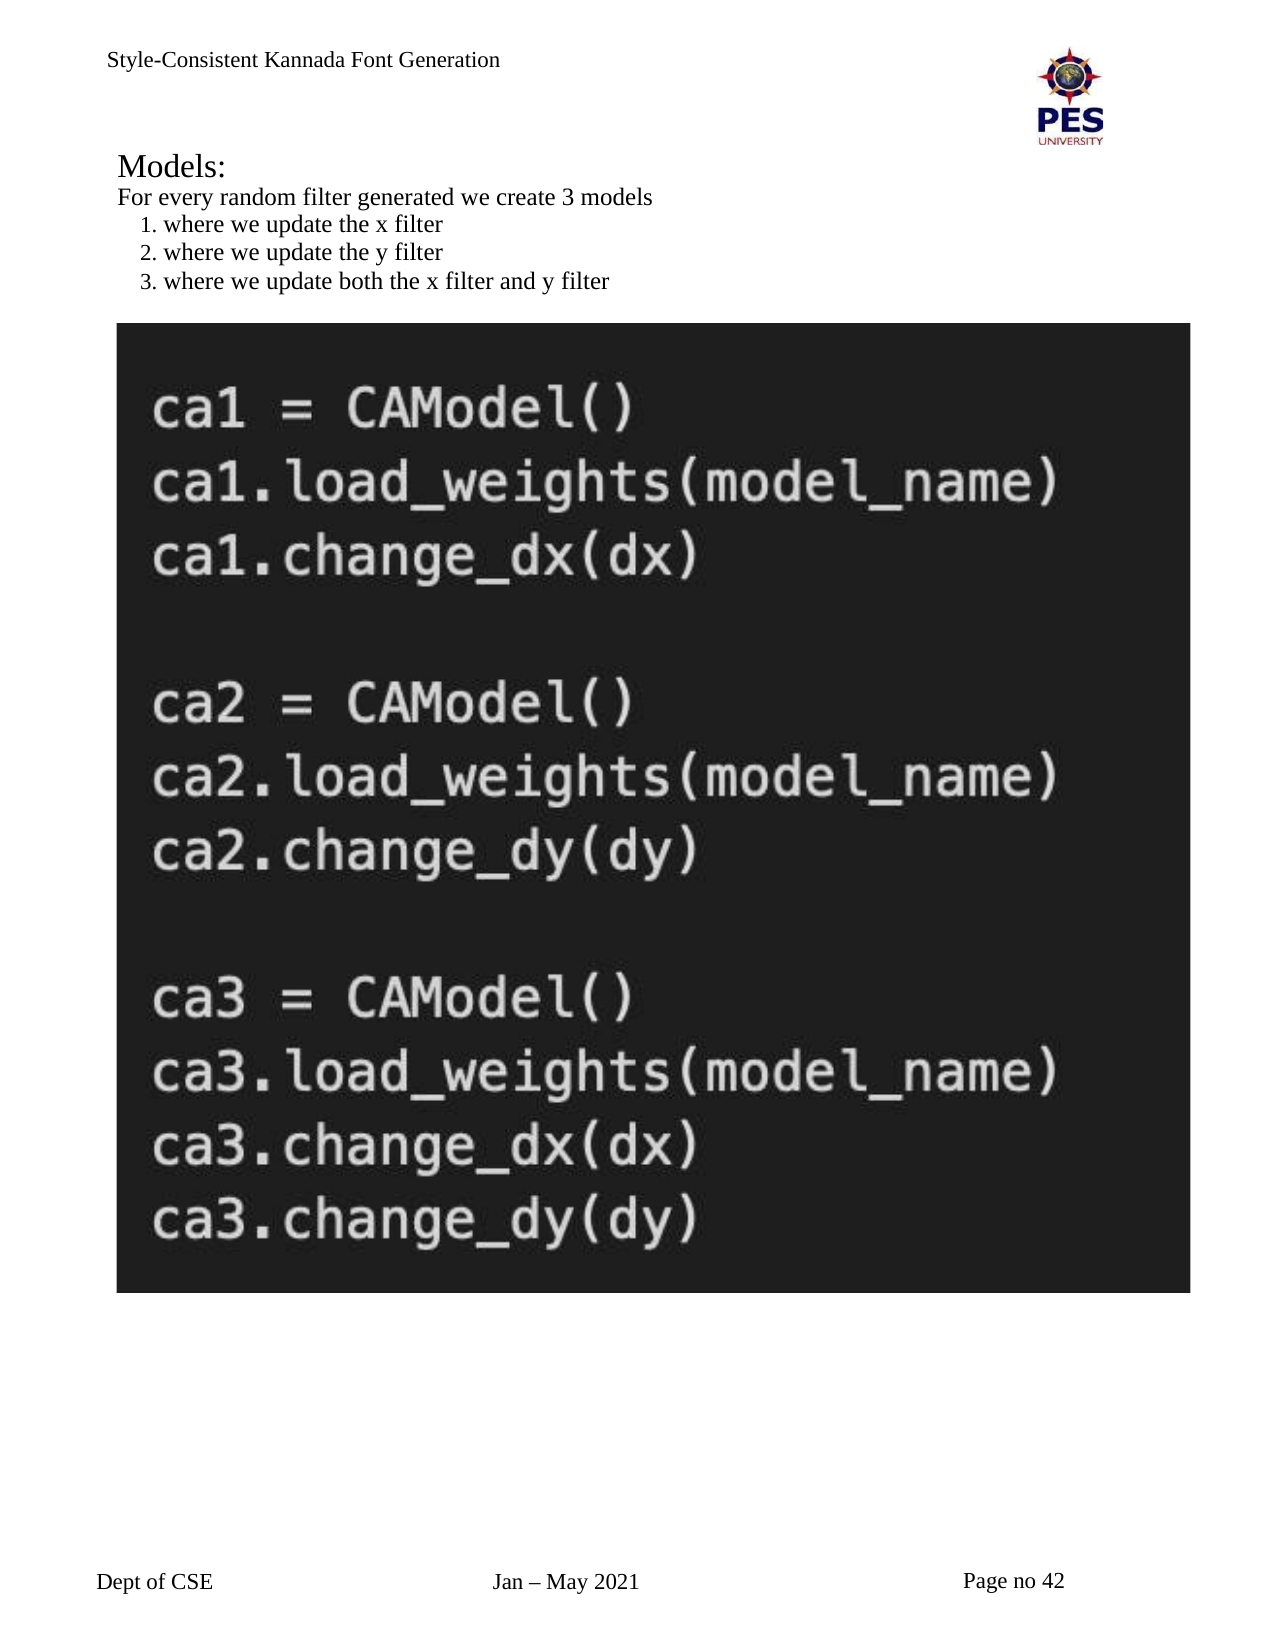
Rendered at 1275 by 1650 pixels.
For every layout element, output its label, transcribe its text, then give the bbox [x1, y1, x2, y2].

list where we update both the x filter and y filter [140, 266, 1275, 295]
picture [116, 323, 1191, 1293]
subtitle Models: [117, 147, 1275, 184]
list where we update the y filter [140, 238, 1275, 266]
text For every random filter generated we create 3 models [117, 184, 1275, 211]
picture [1036, 46, 1104, 145]
list where we update the x filter [140, 211, 1275, 238]
